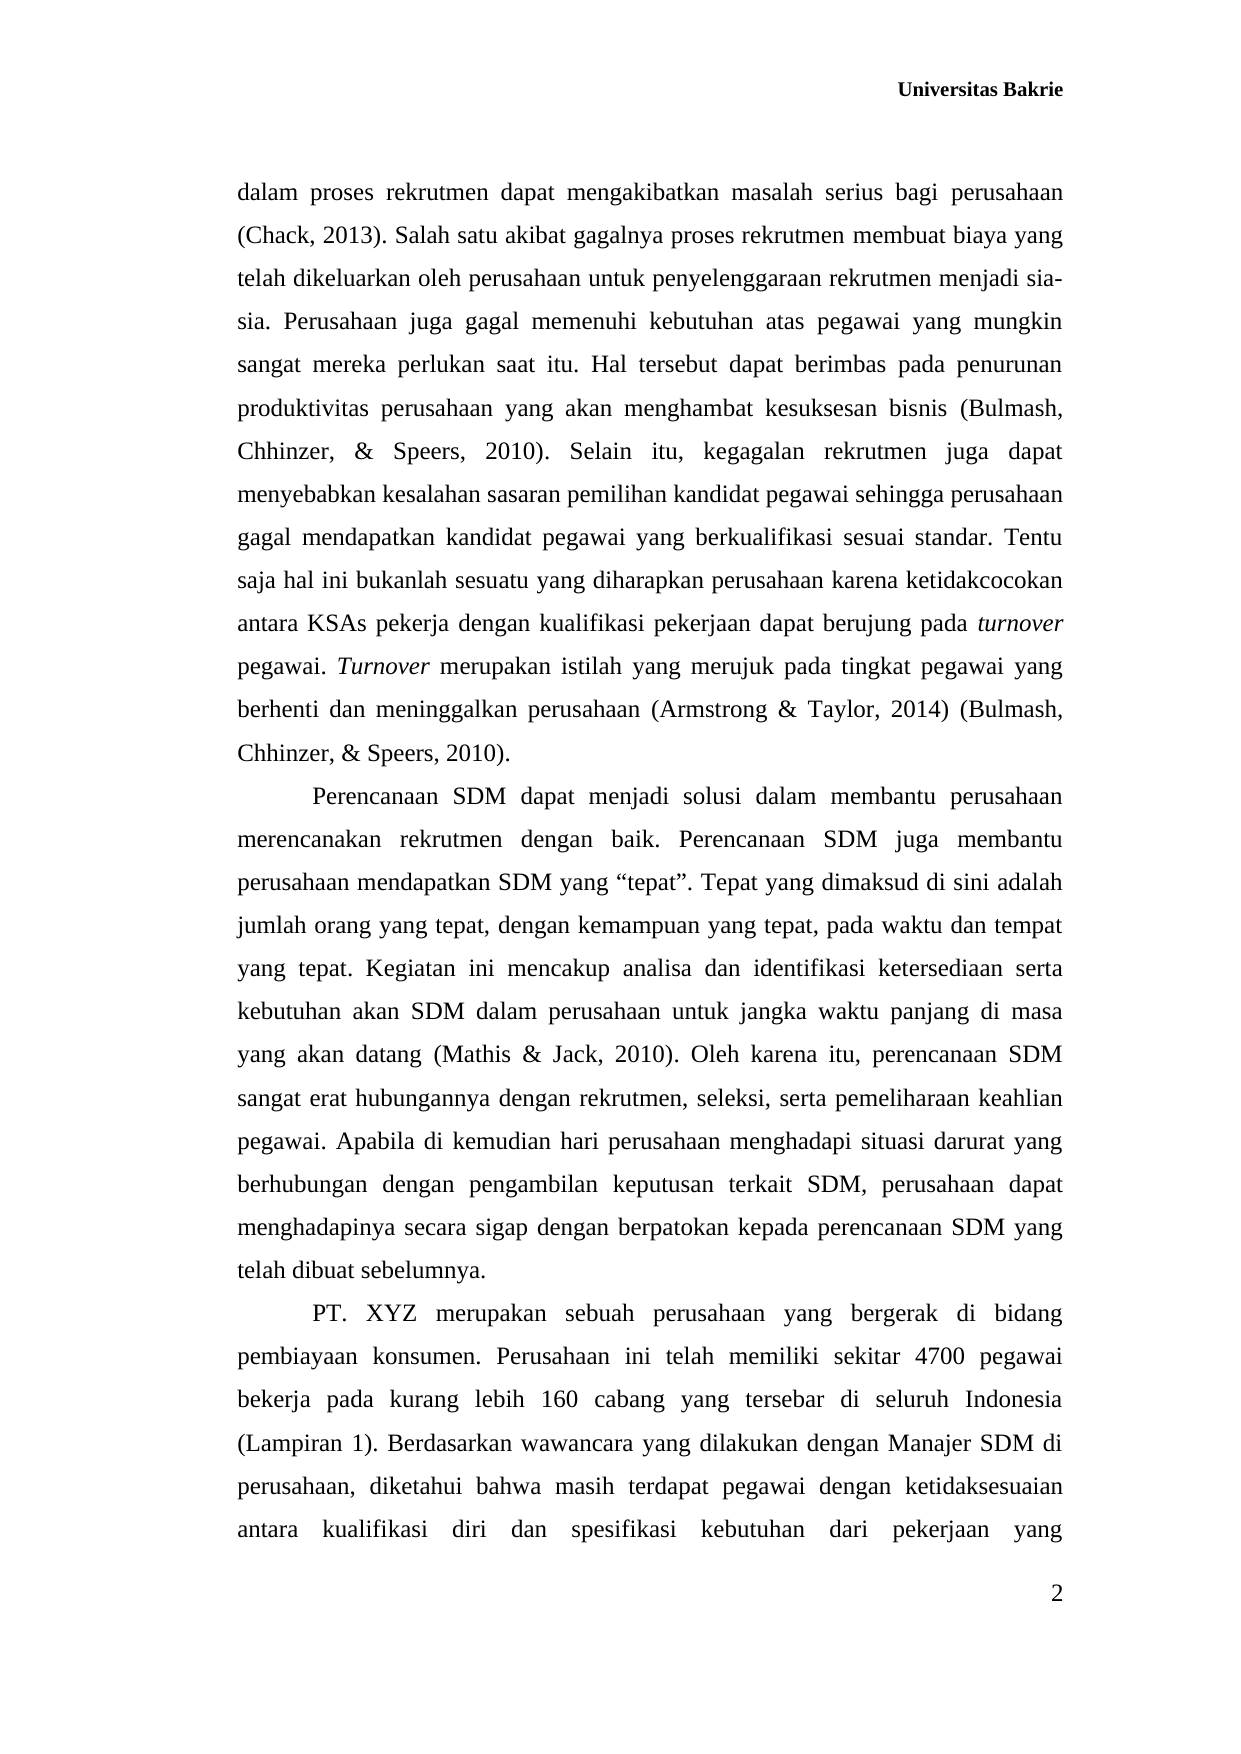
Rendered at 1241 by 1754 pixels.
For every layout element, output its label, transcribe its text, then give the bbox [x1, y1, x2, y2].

text dalam proses rekrutmen dapat mengakibatkan masalah serius bagi perusahaan. Salah satu akibat gagalnya proses rekrutmen membuat biaya yang telah dikeluarkan oleh perusahaan untuk penyelenggaraan rekrutmen menjadi sia-sia. Perusahaan juga gagal memenuhi kebutuhan atas pegawai yang mungkin sangat mereka perlukan saat itu. Hal tersebut dapat berimbas pada penurunan produktivitas perusahaan yang akan menghambat kesuksesan bisnis . Selain itu, kegagalan rekrutmen juga dapat menyebabkan kesalahan sasaran pemilihan kandidat pegawai sehingga perusahaan gagal mendapatkan kandidat pegawai yang berkualifikasi sesuai standar. Tentu saja hal ini bukanlah sesuatu yang diharapkan perusahaan karena ketidakcocokan antara KSAs pekerja dengan kualifikasi pekerjaan dapat berujung pada turnover pegawai. Turnover merupakan istilah yang merujuk pada tingkat pegawai yang berhenti dan meninggalkan perusahaan . [237, 177, 1063, 766]
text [237, 1298, 1063, 1543]
text Perencanaan SDM dapat menjadi solusi dalam membantu perusahaan merencanakan rekrutmen dengan baik. Perencanaan SDM juga membantu perusahaan mendapatkan SDM yang “tepat”. Tepat yang dimaksud di sini adalah jumlah orang yang tepat, dengan kemampuan yang tepat, pada waktu dan tempat yang tepat. Kegiatan ini mencakup analisa dan identifikasi ketersediaan serta kebutuhan akan SDM dalam perusahaan untuk jangka waktu panjang di masa yang akan datang . Oleh karena itu, perencanaan SDM sangat erat hubungannya dengan rekrutmen, seleksi, serta pemeliharaan keahlian pegawai. Apabila di kemudian hari perusahaan menghadapi situasi darurat yang berhubungan dengan pengambilan keputusan terkait SDM, perusahaan dapat menghadapinya secara sigap dengan berpatokan kepada perencanaan SDM yang telah dibuat sebelumnya. [237, 781, 1063, 1284]
